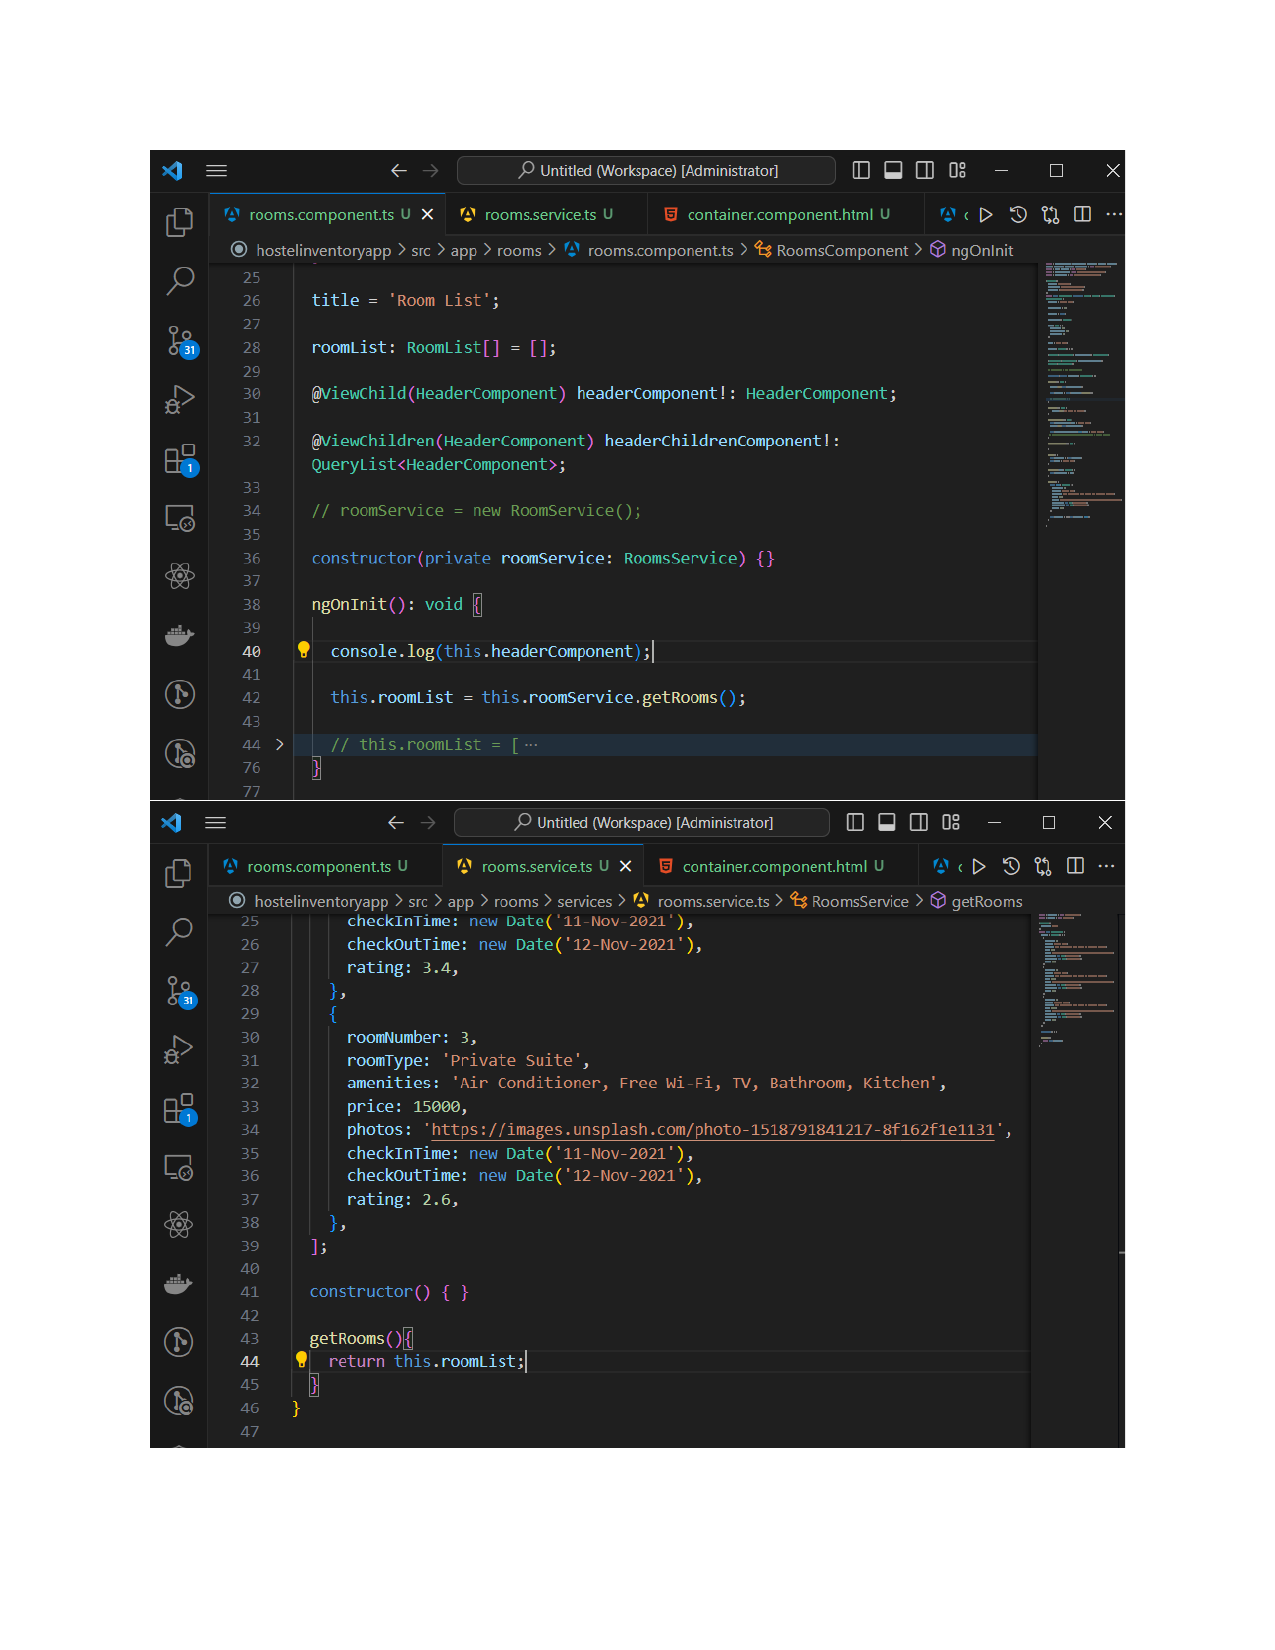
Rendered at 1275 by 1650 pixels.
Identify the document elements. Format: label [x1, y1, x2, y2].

picture [150, 150, 1125, 800]
picture [150, 801, 1125, 1448]
